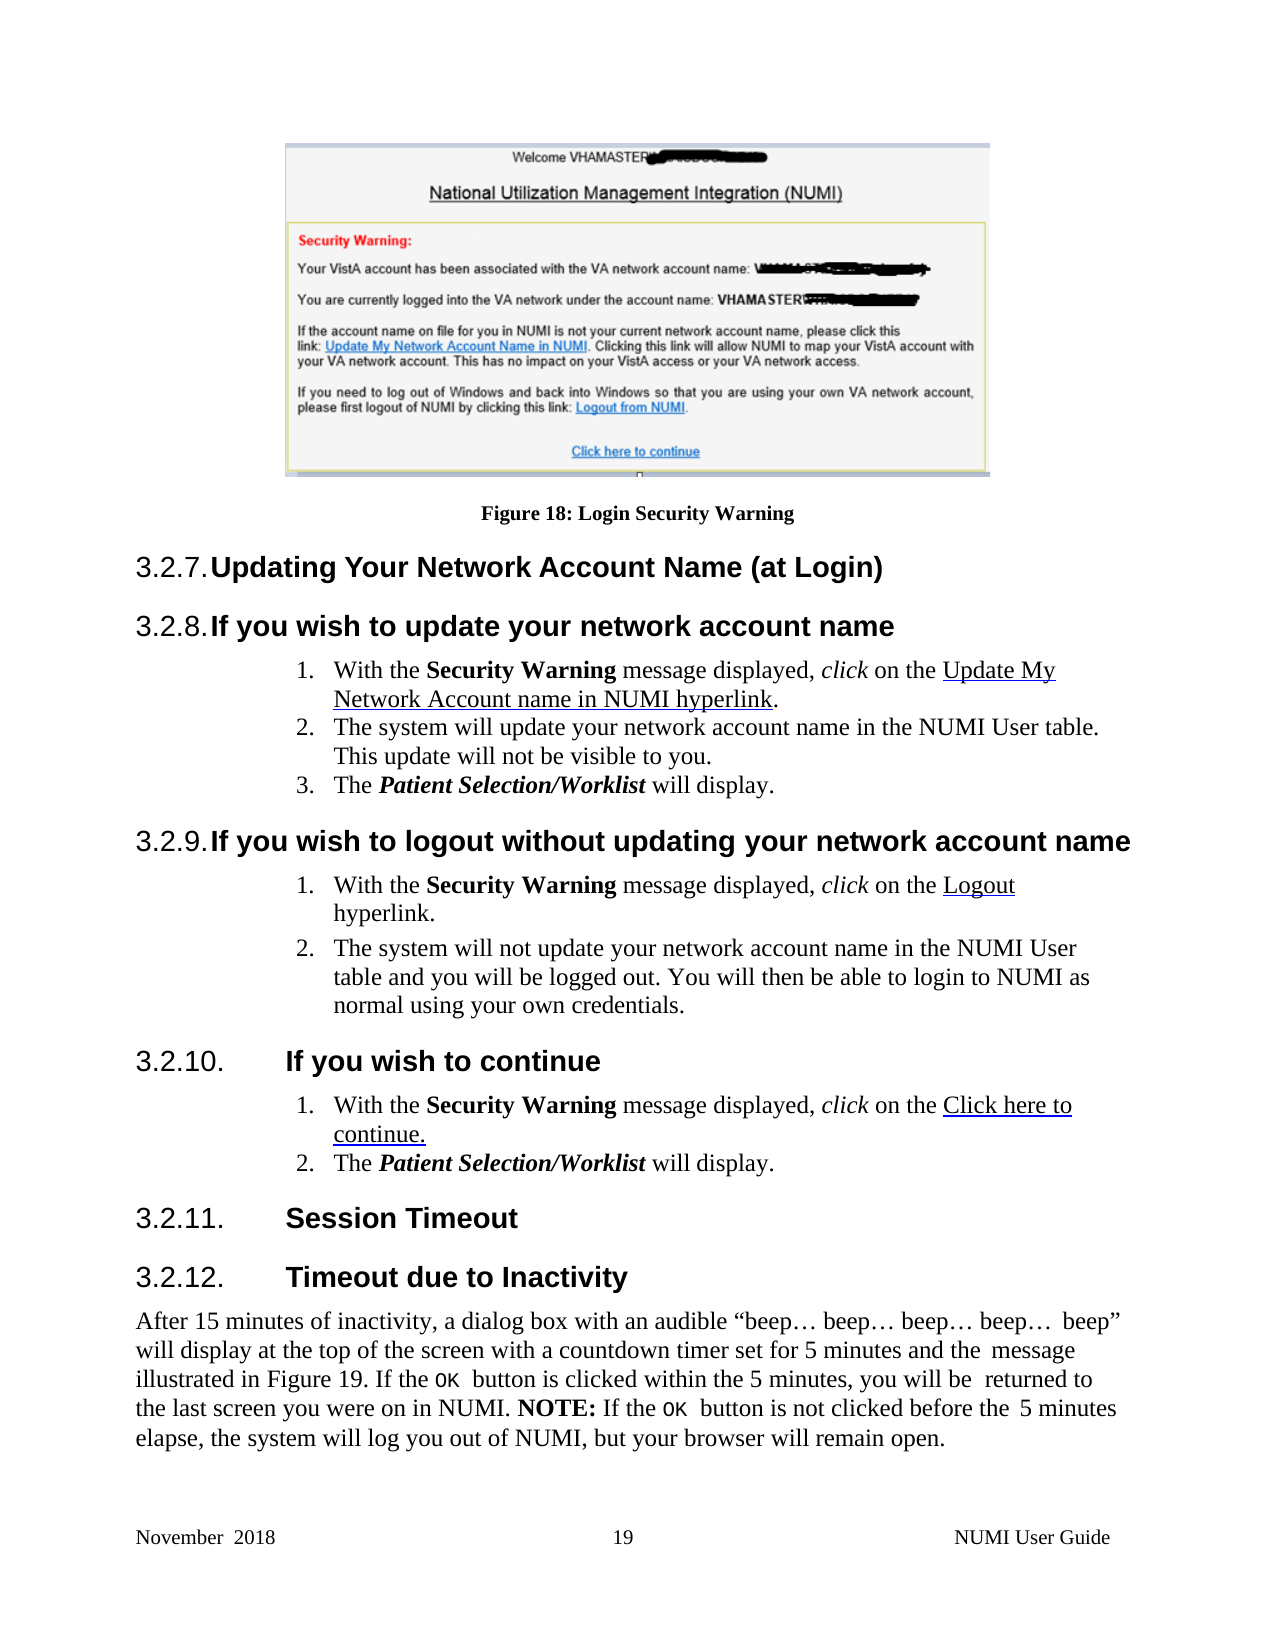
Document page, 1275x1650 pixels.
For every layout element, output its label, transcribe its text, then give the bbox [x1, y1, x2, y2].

picture [285, 143, 990, 477]
list With the Security Warning message displayed, click on the Click here to continue. [296, 1090, 1082, 1148]
subtitle If you wish to logout without updating your network account name [135, 824, 1139, 857]
subtitle If you wish to continue [135, 1044, 1139, 1078]
list With the Security Warning message displayed, click on the Update My Network Account name in NUMI hyperlink. [296, 655, 1109, 712]
list The system will not update your network account name in the NUMI User table and you will be logged out. You will then be able to login to NUMI as normal using your own credentials. [296, 933, 1115, 1019]
list The system will update your network account name in the NUMI User table. This update will not be visible to you. [296, 712, 1109, 770]
subtitle Updating Your Network Account Name (at Login) [135, 550, 1139, 584]
list The Patient Selection/Worklist will display. [296, 770, 1139, 799]
text After 15 minutes of inactivity, a dialog box with an audible “beep… beep… beep… beep… beep” will display at the top of the screen with a countdown timer set for 5 minutes and the message illustrated in Figure 19. If the OK button is clicked within the 5 minutes, you will be returned to the last screen you were on in NUMI. NOTE: If the OK button is not clicked before the 5 minutes elapse, the system will log you out of NUMI, but your browser will remain open. [135, 1306, 1121, 1452]
list With the Security Warning message displayed, click on the Logout hyperlink. [296, 870, 1025, 927]
text Figure 18: Login Security Warning [135, 501, 1139, 525]
subtitle Timeout due to Inactivity [135, 1260, 1139, 1294]
subtitle Session Timeout [135, 1202, 1139, 1235]
subtitle If you wish to update your network account name [135, 609, 1139, 642]
list The Patient Selection/Worklist will display. [296, 1148, 1139, 1177]
